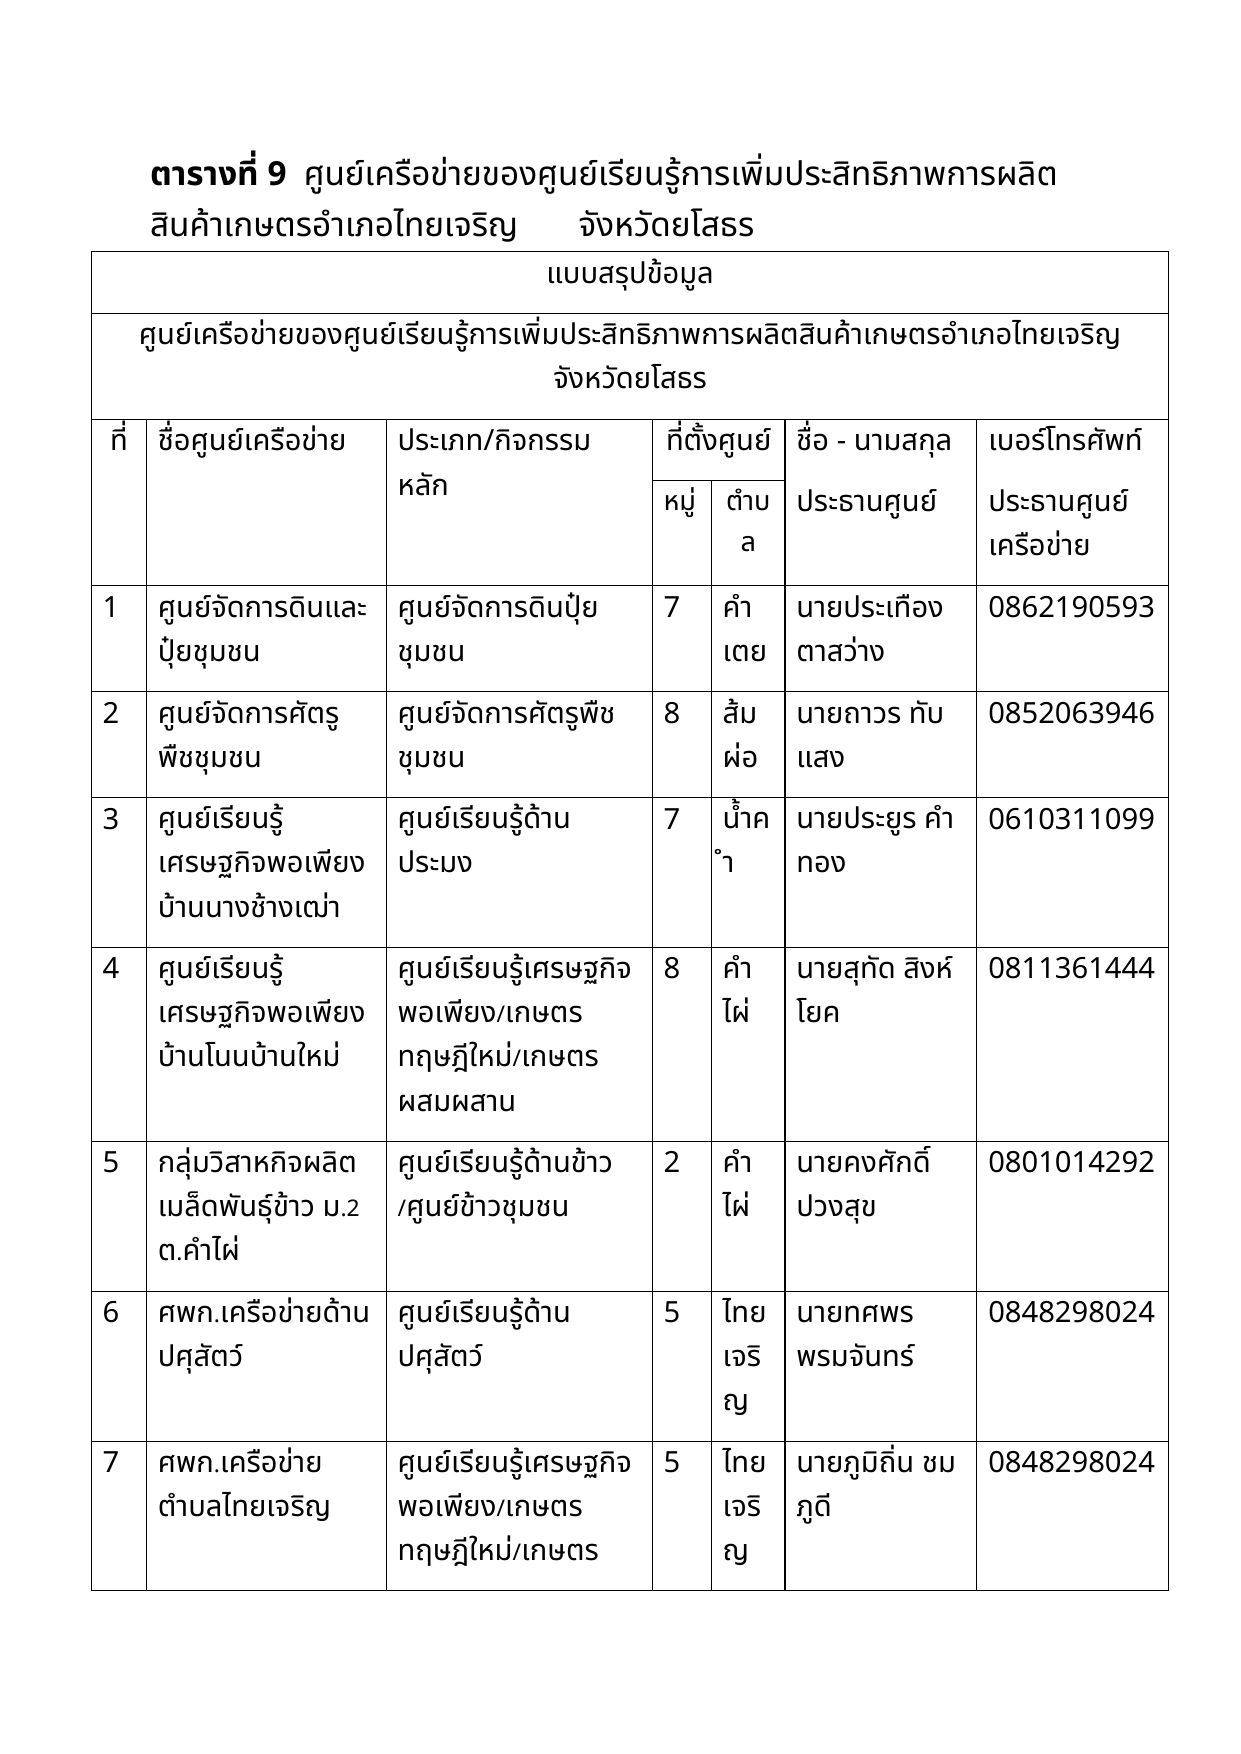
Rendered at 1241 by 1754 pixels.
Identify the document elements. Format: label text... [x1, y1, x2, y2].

table_cell ศูนย์เรียนรู้เศรษฐกิจพอเพียงบ้านโนนบ้านใหม่ [147, 948, 386, 1141]
table_cell ประเภท/กิจกรรมหลัก [387, 420, 652, 585]
table_cell ไทยเจริญ [712, 1292, 784, 1441]
table_cell ตำบล [712, 481, 784, 585]
table_cell 8 [653, 948, 711, 1141]
table_cell หมู่ [653, 481, 711, 585]
table_cell 0848298024 [977, 1292, 1168, 1441]
table_cell ที่ตั้งศูนย์ [653, 420, 784, 480]
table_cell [147, 1442, 386, 1590]
table_cell 6 [92, 1292, 146, 1441]
table_cell ไทยเจริญ [712, 1442, 784, 1590]
table_header แบบสรุปข้อมูล [92, 252, 1168, 313]
table_cell นายสุทัด สิงห์โยค [786, 948, 976, 1141]
table_cell 0848298024 [977, 1442, 1168, 1590]
table_cell ส้มผ่อ [712, 692, 784, 797]
table_cell 1 [92, 586, 146, 691]
table_cell 5 [653, 1292, 711, 1441]
table_cell คำเตย [712, 586, 784, 691]
table_cell นายทศพร พรมจันทร์ [786, 1292, 976, 1441]
table_cell 5 [653, 1442, 711, 1590]
table_cell นายประยูร คำทอง [786, 798, 976, 947]
table_cell 0852063946 [977, 692, 1168, 797]
table_cell 5 [92, 1142, 146, 1291]
table_cell ศูนย์เรียนรู้ด้านปศุสัตว์ [387, 1292, 652, 1441]
table_cell 7 [653, 586, 711, 691]
table_cell ศูนย์จัดการศัตรูพืชชุมชน [387, 692, 652, 797]
table_cell ศูนย์เรียนรู้ด้านประมง [387, 798, 652, 947]
text ตารางที่ 9 ศูนย์เครือข่ายของศูนย์เรียนรู้การเพิ่มประสิทธิภาพการผลิตสินค้าเกษตรอำเภอไทยเจริญ จังหวัดยโสธร [150, 150, 1107, 251]
table_cell ศูนย์เรียนรู้เศรษฐกิจพอเพียง/เกษตรทฤษฎีใหม่/เกษตรผสมผสาน [387, 948, 652, 1141]
table_cell 0811361444 [977, 948, 1168, 1141]
table_cell ศูนย์จัดการดินปุ๋ยชุมชน [387, 586, 652, 691]
table_cell ศูนย์จัดการศัตรูพืชชุมชน [147, 692, 386, 797]
table_cell 3 [92, 798, 146, 947]
table_cell 7 [92, 1442, 146, 1590]
table_cell 0801014292 [977, 1142, 1168, 1291]
table_cell 7 [653, 798, 711, 947]
table_cell คำไผ่ [712, 1142, 784, 1291]
table_cell นายภูมิถิ่น ชมภูดี [786, 1442, 976, 1590]
table_cell นายประเทือง ตาสว่าง [786, 586, 976, 691]
table_cell คำไผ่ [712, 948, 784, 1141]
table_cell นายคงศักดิ์ ปวงสุข [786, 1142, 976, 1291]
table_cell ศูนย์จัดการดินและปุ๋ยชุมชน [147, 586, 386, 691]
table_cell 4 [92, 948, 146, 1141]
table_cell ศพก.เครือข่ายด้านปศุสัตว์ [147, 1292, 386, 1441]
table_cell ศูนย์เรียนรู้ด้านข้าว /ศูนย์ข้าวชุมชน [387, 1142, 652, 1291]
table_cell ที่ [92, 420, 146, 585]
table_cell เบอร์โทรศัพท์ ประธานศูนย์เครือข่าย [977, 420, 1168, 585]
table_cell 2 [653, 1142, 711, 1291]
table_cell ชื่อศูนย์เครือข่าย [147, 420, 386, 585]
table_cell นายถาวร ทับแสง [786, 692, 976, 797]
table_cell 2 [92, 692, 146, 797]
table_cell กลุ่มวิสาหกิจผลิตเมล็ดพันธุ์ข้าว ม.2 ต.คำไผ่ [147, 1142, 386, 1291]
table_cell 8 [653, 692, 711, 797]
table_cell ศูนย์เครือข่ายของศูนย์เรียนรู้การเพิ่มประสิทธิภาพการผลิตสินค้าเกษตรอำเภอไทยเจริญ จังหวัดยโสธร [92, 314, 1168, 419]
table_cell น้ำคำ [712, 798, 784, 947]
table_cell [387, 1442, 652, 1590]
table_cell ศูนย์เรียนรู้เศรษฐกิจพอเพียงบ้านนางช้างเฒ่า [147, 798, 386, 947]
table_cell ชื่อ - นามสกุล ประธานศูนย์ [786, 420, 976, 585]
table_cell 0862190593 [977, 586, 1168, 691]
table_cell 0610311099 [977, 798, 1168, 947]
